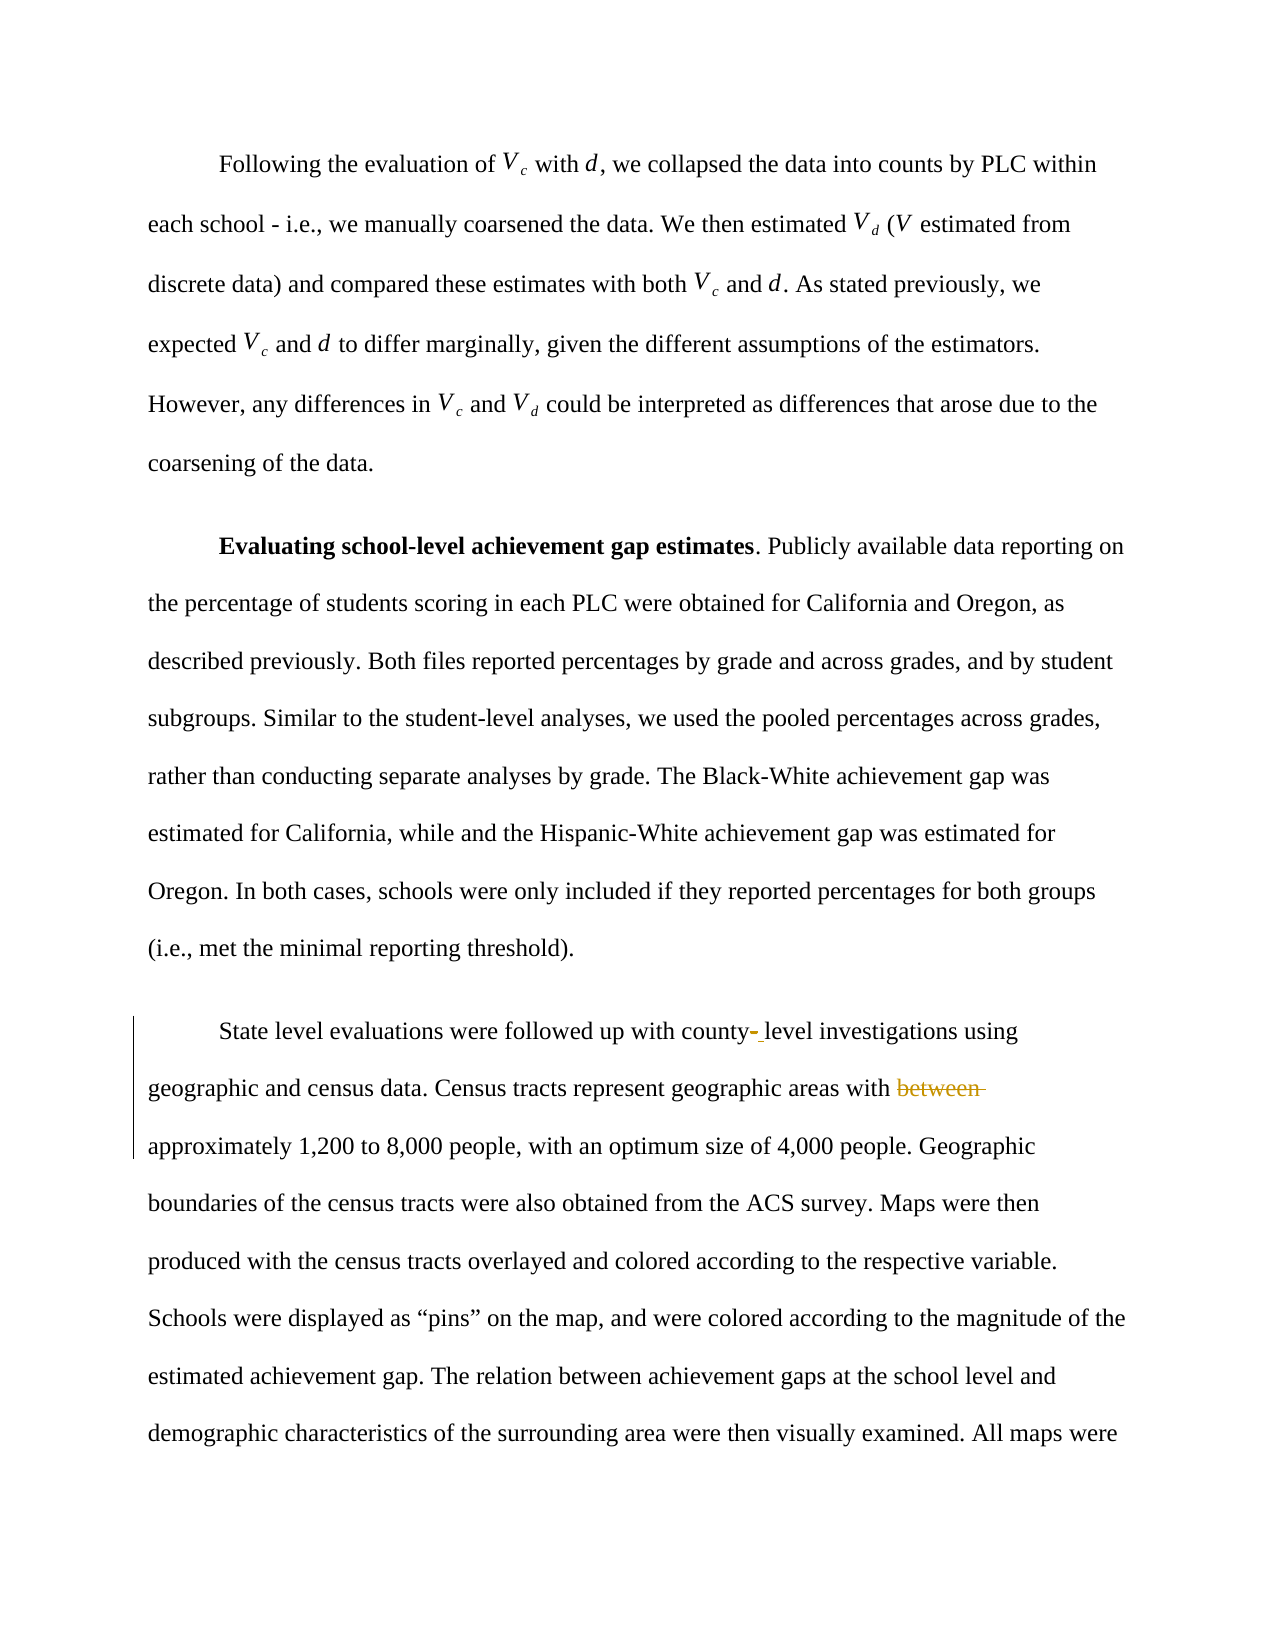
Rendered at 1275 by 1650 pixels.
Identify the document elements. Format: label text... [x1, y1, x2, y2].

subtitle Evaluating school-level achievement gap estimates [148, 531, 755, 559]
text Following the evaluation of with , we collapsed the data into counts by PLC within each school - i.e., we manually coarsened the data. We then estimated ( estimated from discrete data) and compared these estimates with both and . As stated previously, we expected and to differ marginally, given the different assumptions of the estimators. However, any differences in and could be interpreted as differences that arose due to the coarsening of the data. [148, 148, 1127, 477]
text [148, 1016, 1127, 1447]
text Publicly available data reporting on the percentage of students scoring in each PLC were obtain for California and Oregon, as described previously. Both files reported percentages by grade and across grades, by student subgroups. Similar to the student-level analyses, we used the pooled percentages across grades, rather than conducting separate analyses by grade. The Black-White achievement gap was estimated for California, the Hispanic-White achievement gap was estimated for Oregon. In both cases, schools were only included if they reported percentages for both groups (i.e., met the minimal reporting threshold). [148, 531, 1127, 962]
